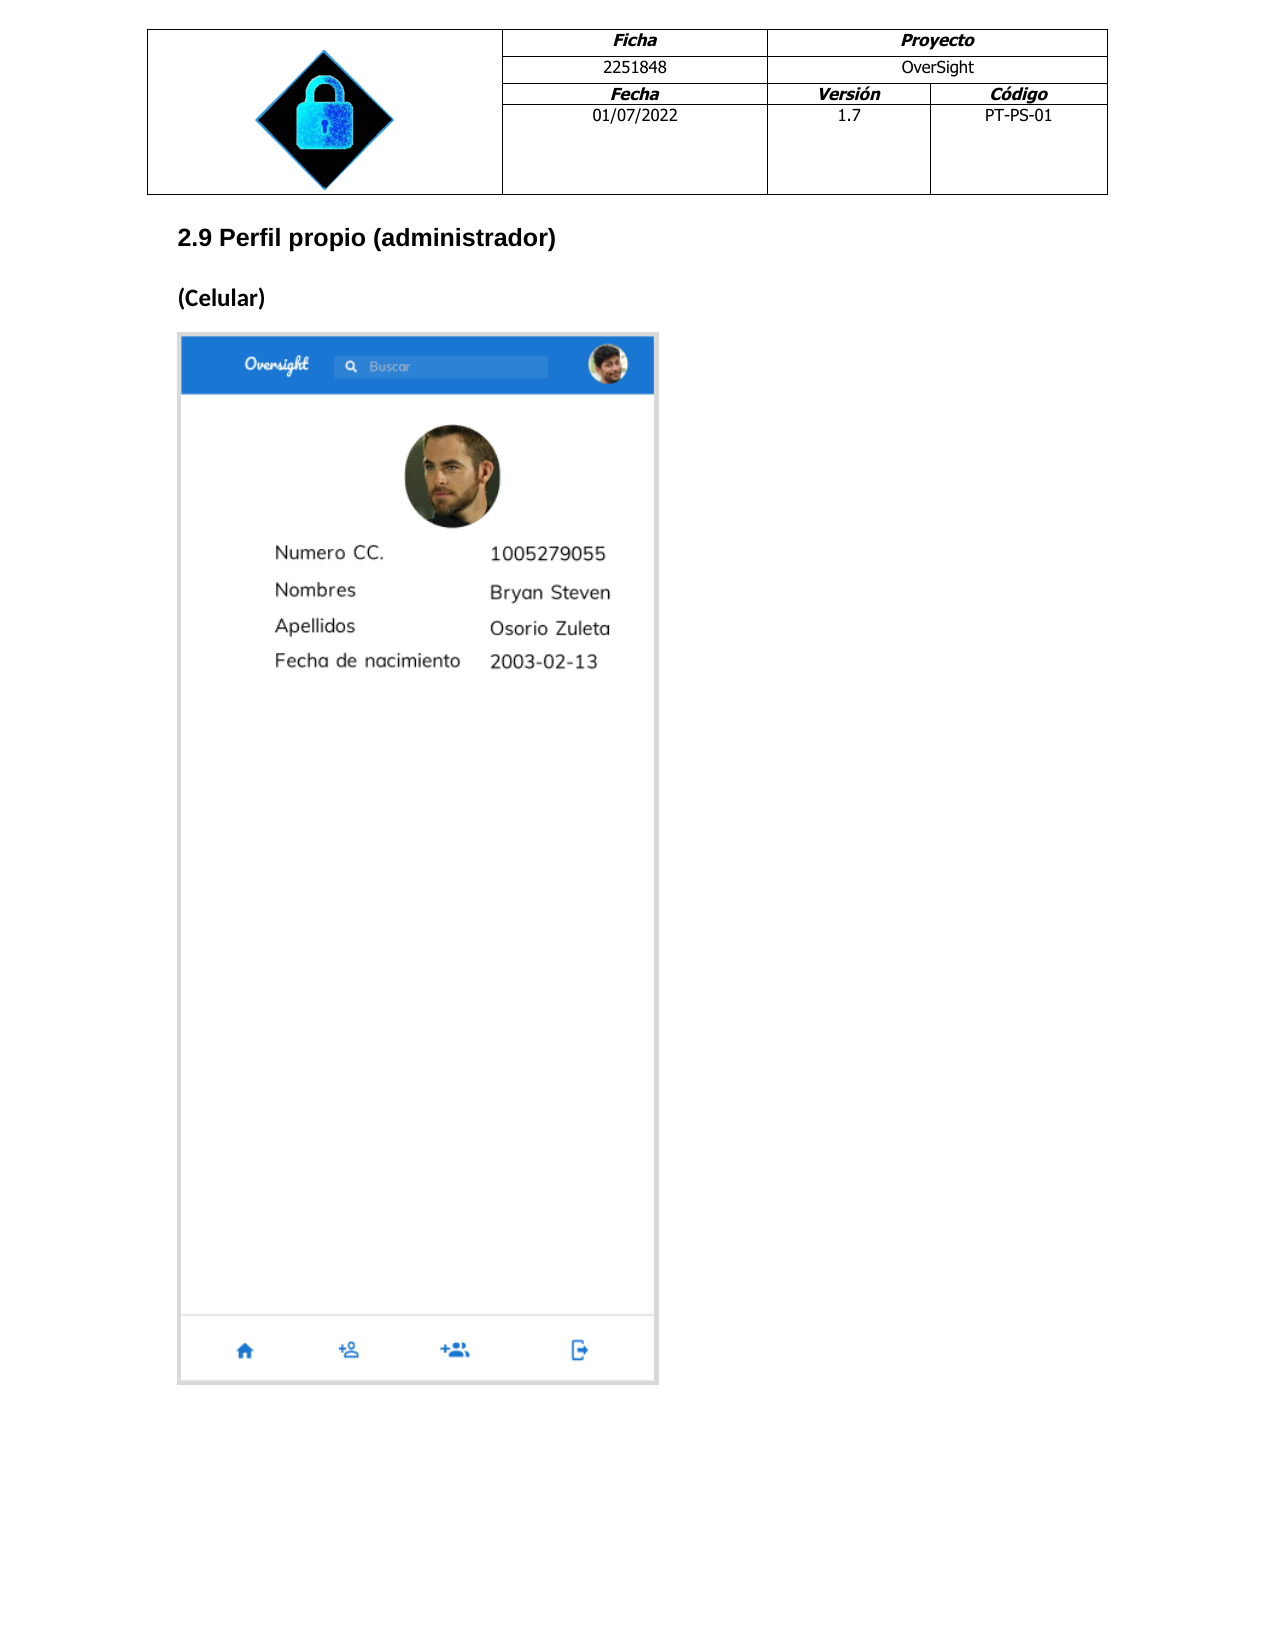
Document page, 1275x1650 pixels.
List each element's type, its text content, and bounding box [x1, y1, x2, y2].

subtitle 2.9 Perfil propio (administrador) [177, 223, 1098, 251]
picture [181, 336, 654, 1381]
picture [246, 50, 404, 194]
text (Celular) [177, 282, 1098, 313]
